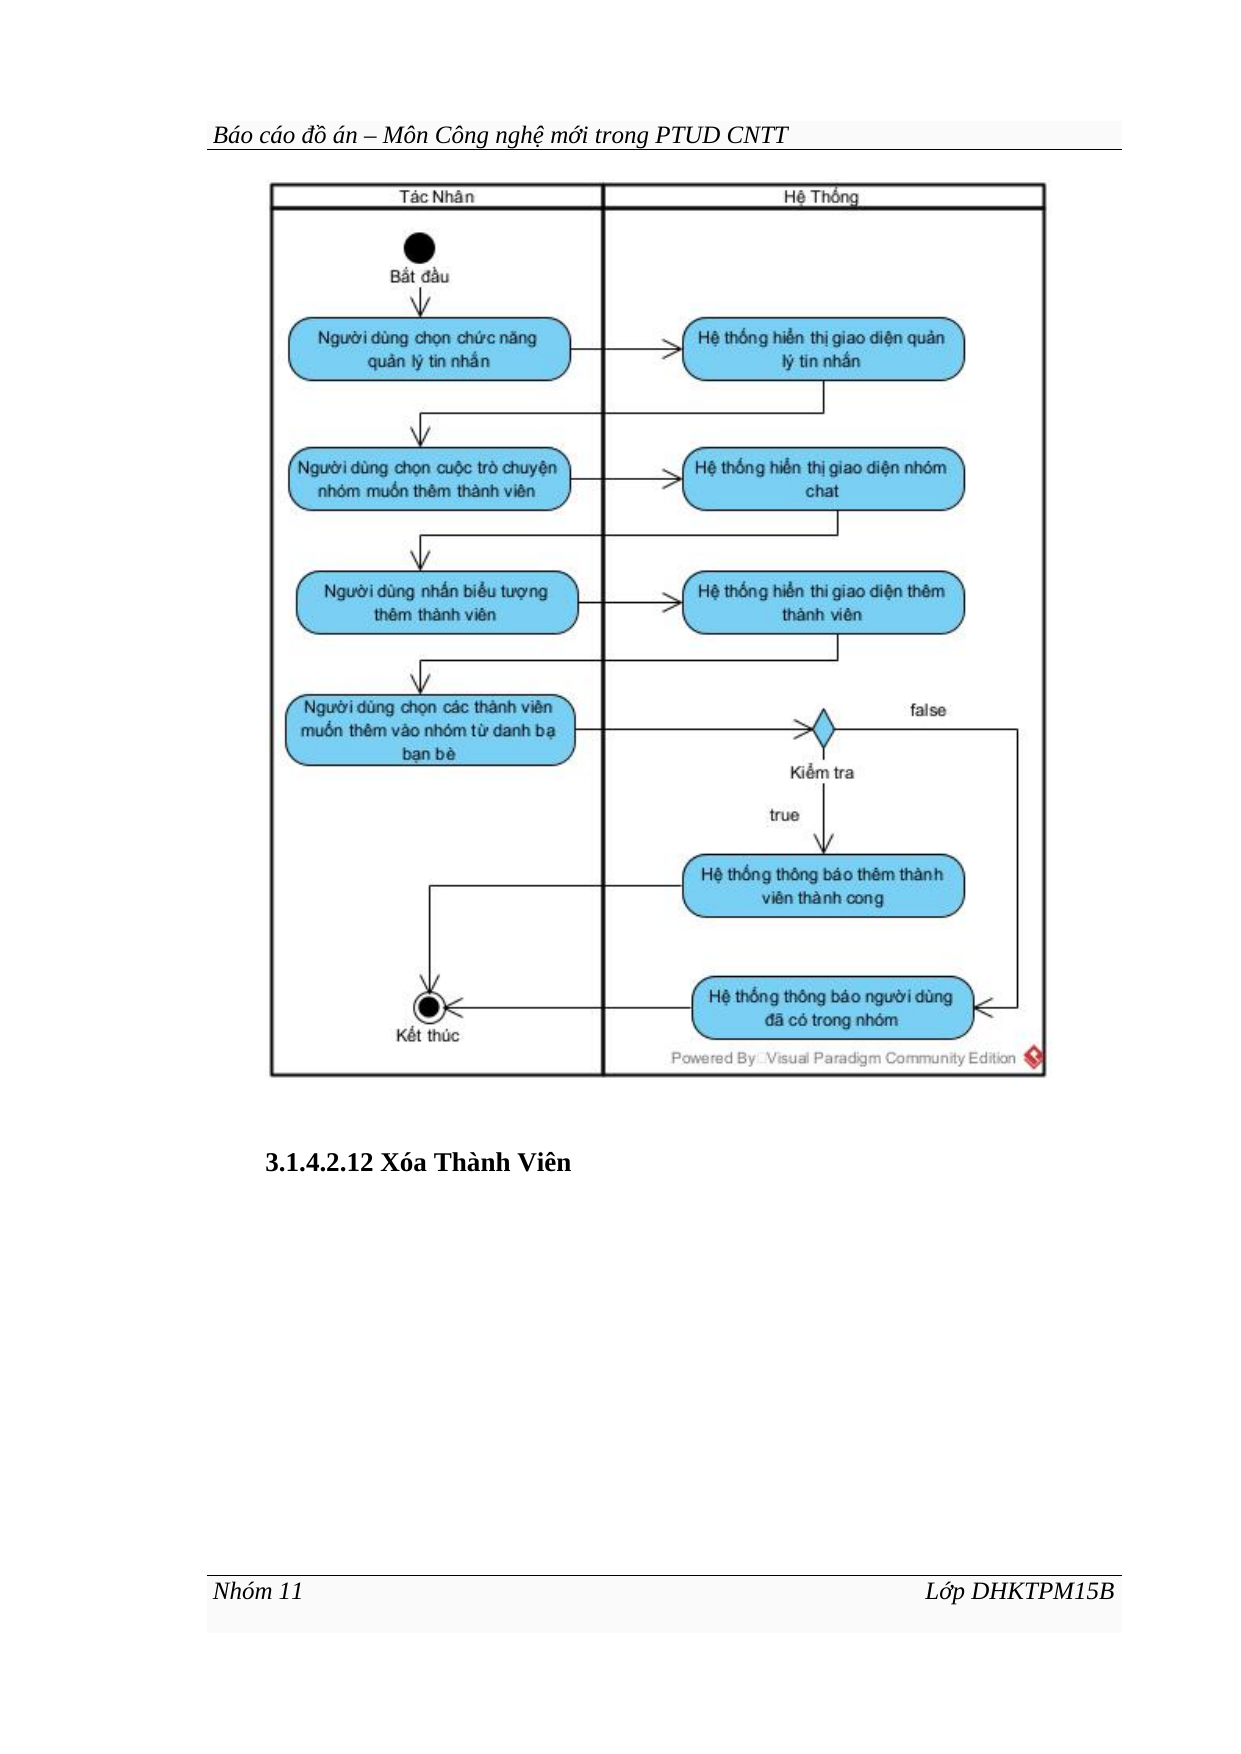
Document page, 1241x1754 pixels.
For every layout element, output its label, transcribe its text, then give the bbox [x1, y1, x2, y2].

text 3.1.4.2.12 Xóa Thành Viên [265, 1146, 1122, 1177]
picture [265, 179, 1053, 1084]
